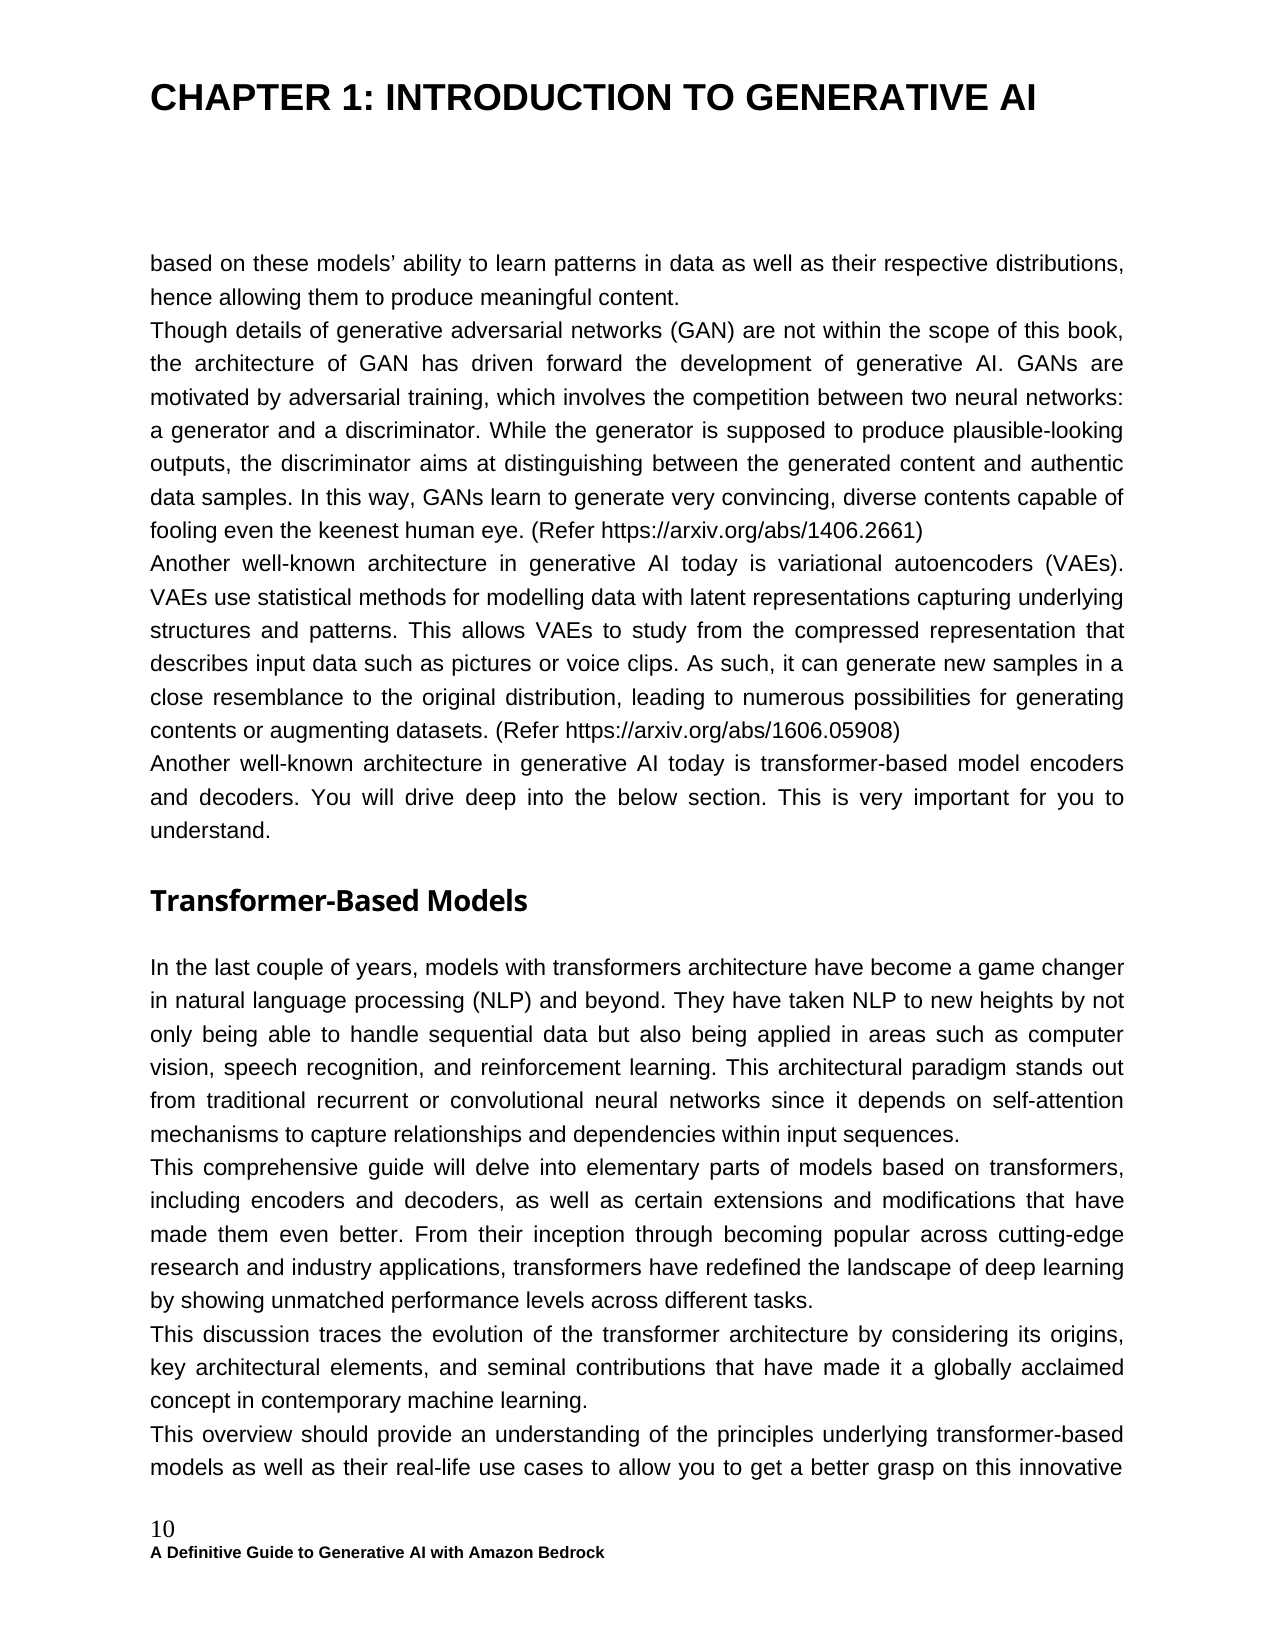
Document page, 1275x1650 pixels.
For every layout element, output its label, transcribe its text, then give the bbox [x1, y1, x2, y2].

text This comprehensive guide will delve into elementary parts of models based on transformers, including encoders and decoders, as well as certain extensions and modifications that have made them even better. From their inception through becoming popular across cutting-edge research and industry applications, transformers have redefined the landscape of deep learning by showing unmatched performance levels across different tasks. [150, 1147, 1125, 1314]
text Though details of generative adversarial networks (GAN) are not within the scope of this book, the architecture of GAN has driven forward the development of generative AI. GANs are motivated by adversarial training, which involves the competition between two neural networks: a generator and a discriminator. While the generator is supposed to produce plausible-looking outputs, the discriminator aims at distinguishing between the generated content and authentic data samples. In this way, GANs learn to generate very convincing, diverse contents capable of fooling even the keenest human eye. (Refer https://arxiv.org/abs/1406.2661) [150, 310, 1125, 543]
text Another well-known architecture in generative AI today is transformer-based model encoders and decoders. You will drive deep into the below section. This is very important for you to understand. [150, 743, 1125, 843]
text In the last couple of years, models with transformers architecture have become a game changer in natural language processing (NLP) and beyond. They have taken NLP to new heights by not only being able to handle sequential data but also being applied in areas such as computer vision, speech recognition, and reinforcement learning. This architectural paradigm stands out from traditional recurrent or convolutional neural networks since it depends on self-attention mechanisms to capture relationships and dependencies within input sequences. [150, 947, 1125, 1147]
text Another well-known architecture in generative AI today is variational autoencoders (VAEs). VAEs use statistical methods for modelling data with latent representations capturing underlying structures and patterns. This allows VAEs to study from the compressed representation that describes input data such as pictures or voice clips. As such, it can generate new samples in a close resemblance to the original distribution, leading to numerous possibilities for generating contents or augmenting datasets. (Refer https://arxiv.org/abs/1606.05908) [150, 543, 1125, 743]
text This discussion traces the evolution of the transformer architecture by considering its origins, key architectural elements, and seminal contributions that have made it a globally acclaimed concept in contemporary machine learning. [150, 1314, 1125, 1414]
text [150, 243, 1125, 310]
subtitle Transformer-Based Models [150, 881, 1125, 920]
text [150, 1414, 1125, 1480]
